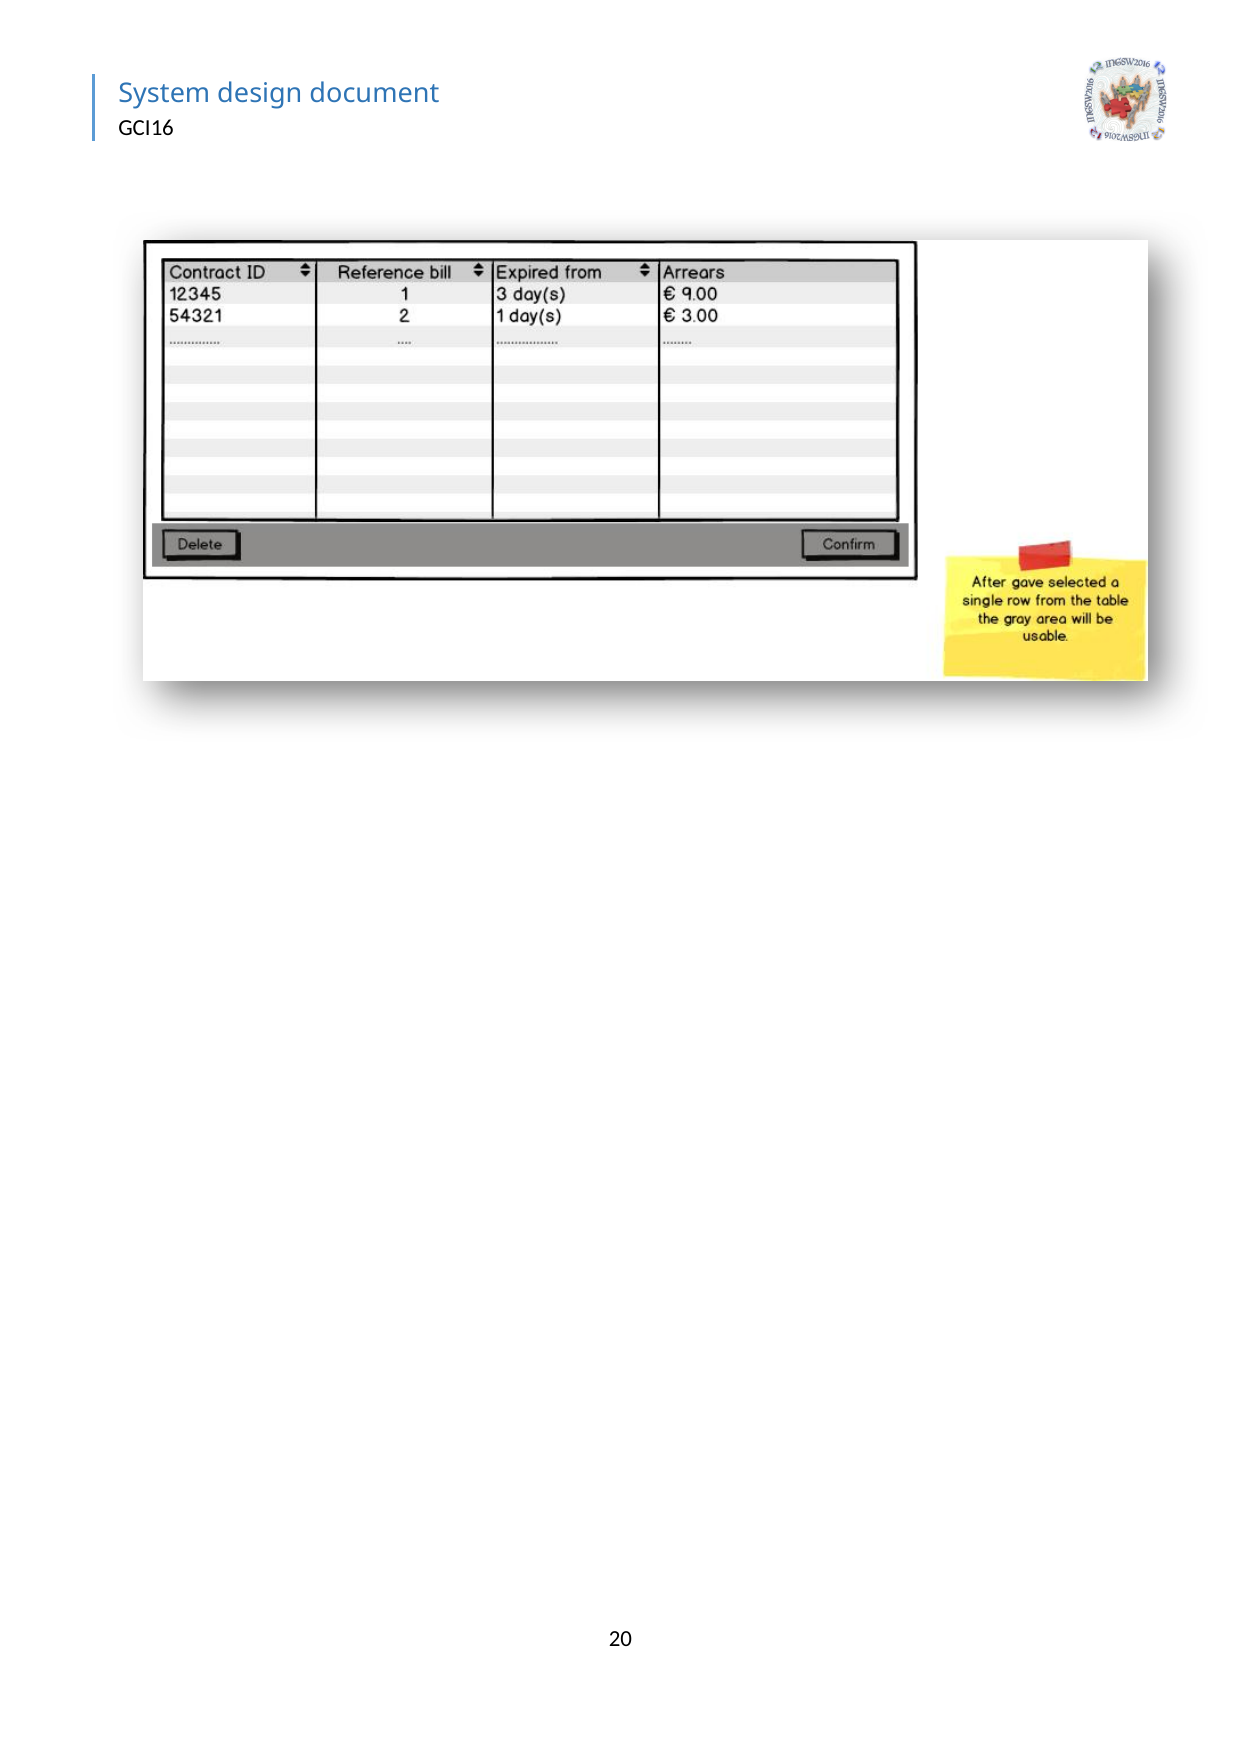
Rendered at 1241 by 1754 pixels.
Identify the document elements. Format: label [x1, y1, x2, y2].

picture [1076, 55, 1171, 149]
picture [143, 240, 1148, 681]
